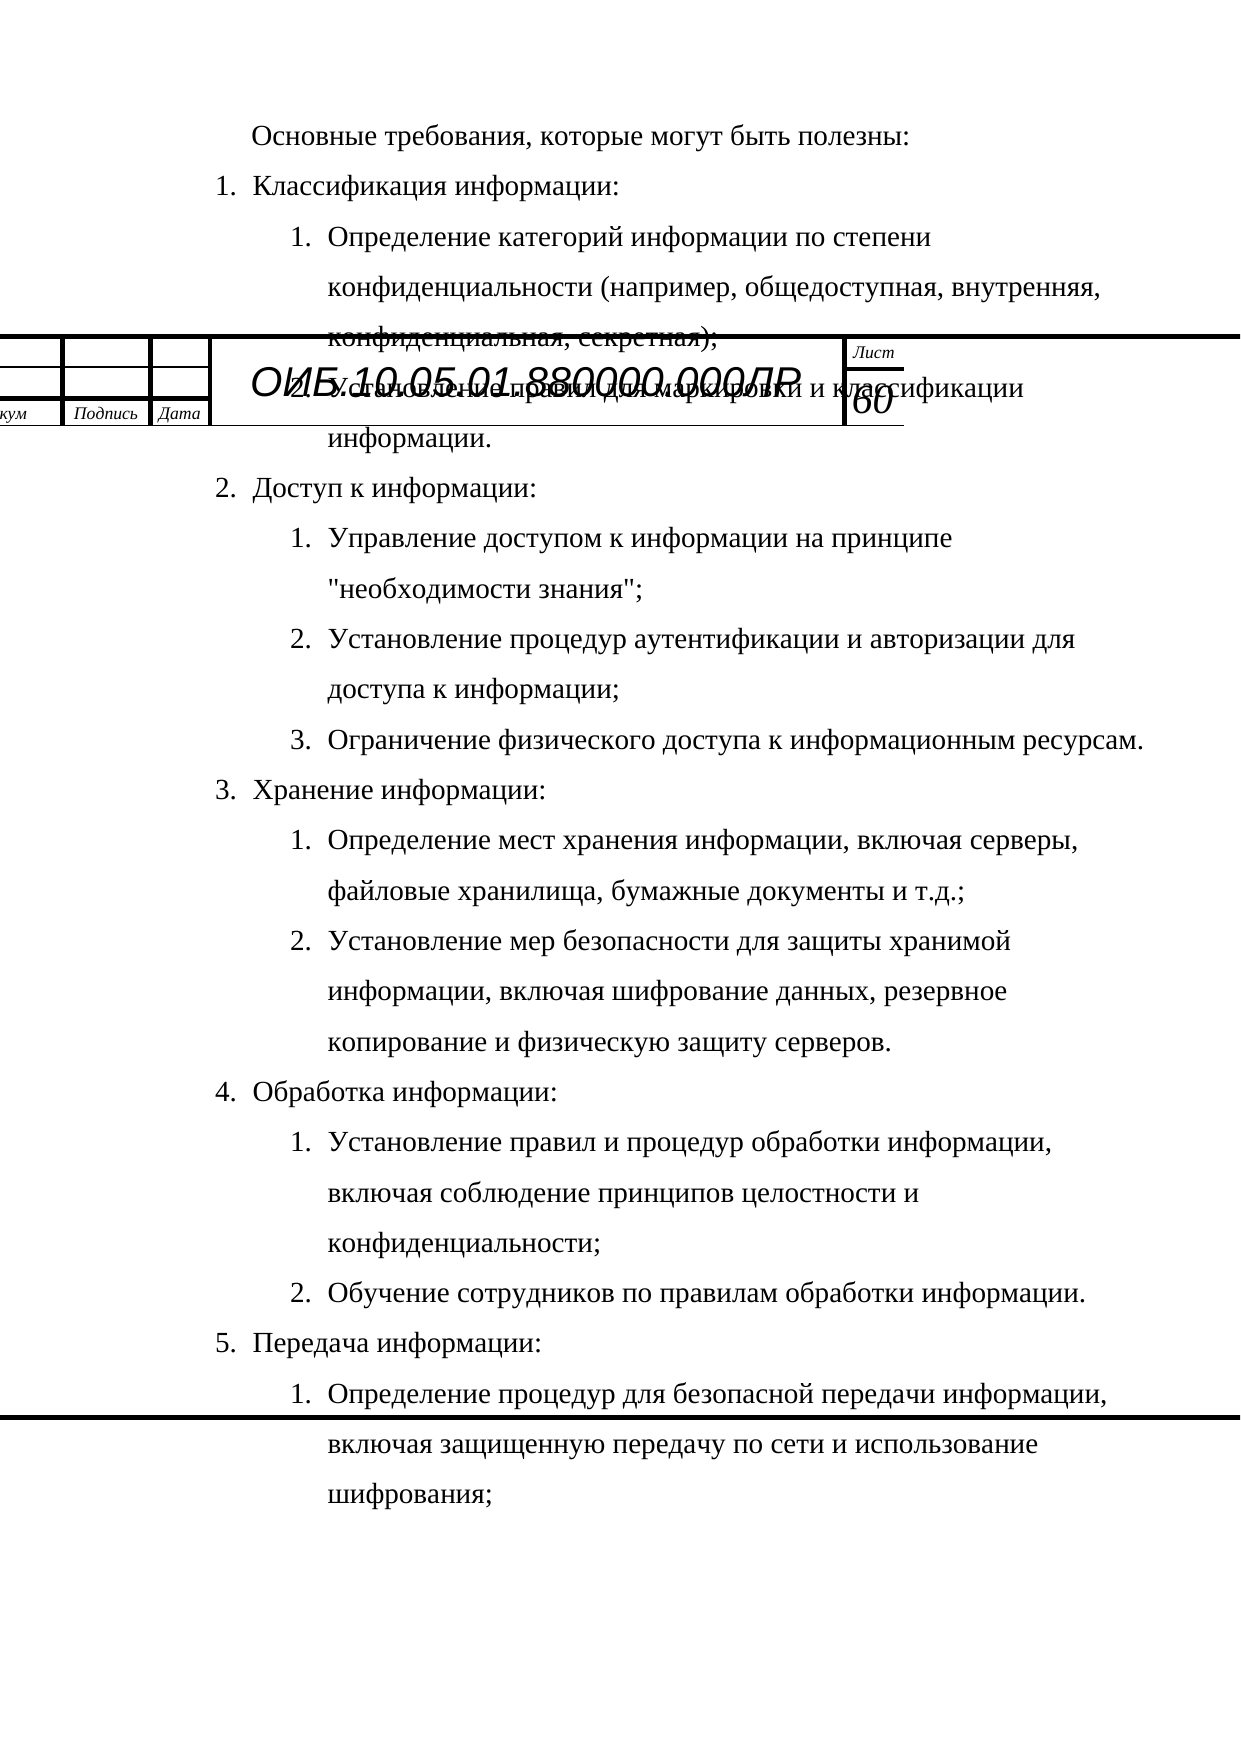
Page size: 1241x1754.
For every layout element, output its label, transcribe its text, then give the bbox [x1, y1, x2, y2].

list Определение категорий информации по степени конфиденциальности (например, общедоступная, внутренняя, конфиденциальная, секретная); [290, 219, 1152, 353]
list Обработка информации: [215, 1074, 1152, 1108]
list Определение мест хранения информации, включая серверы, файловые хранилища, бумажные документы и т.д.; [290, 822, 1152, 906]
list Установление процедур аутентификации и авторизации для доступа к информации; [290, 621, 1152, 705]
list Установление правил для маркировки и классификации информации. [290, 370, 1152, 453]
list Обучение сотрудников по правилам обработки информации. [290, 1275, 1152, 1309]
list Установление мер безопасности для защиты хранимой информации, включая шифрование данных, резервное копирование и физическую защиту серверов. [290, 923, 1152, 1057]
list Ограничение физического доступа к информационным ресурсам. [290, 722, 1152, 755]
text Основные требования, которые могут быть полезны: [177, 118, 1152, 152]
list Классификация информации: [215, 168, 1152, 202]
list Управление доступом к информации на принципе "необходимости знания"; [290, 521, 1152, 604]
list Хранение информации: [215, 772, 1152, 806]
list Доступ к информации: [215, 470, 1152, 504]
list Определение процедур для безопасной передачи информации, включая защищенную передачу по сети и использование шифрования; [290, 1376, 1152, 1510]
list Установление правил и процедур обработки информации, включая соблюдение принципов целостности и конфиденциальности; [290, 1124, 1152, 1258]
list Передача информации: [215, 1326, 1152, 1359]
